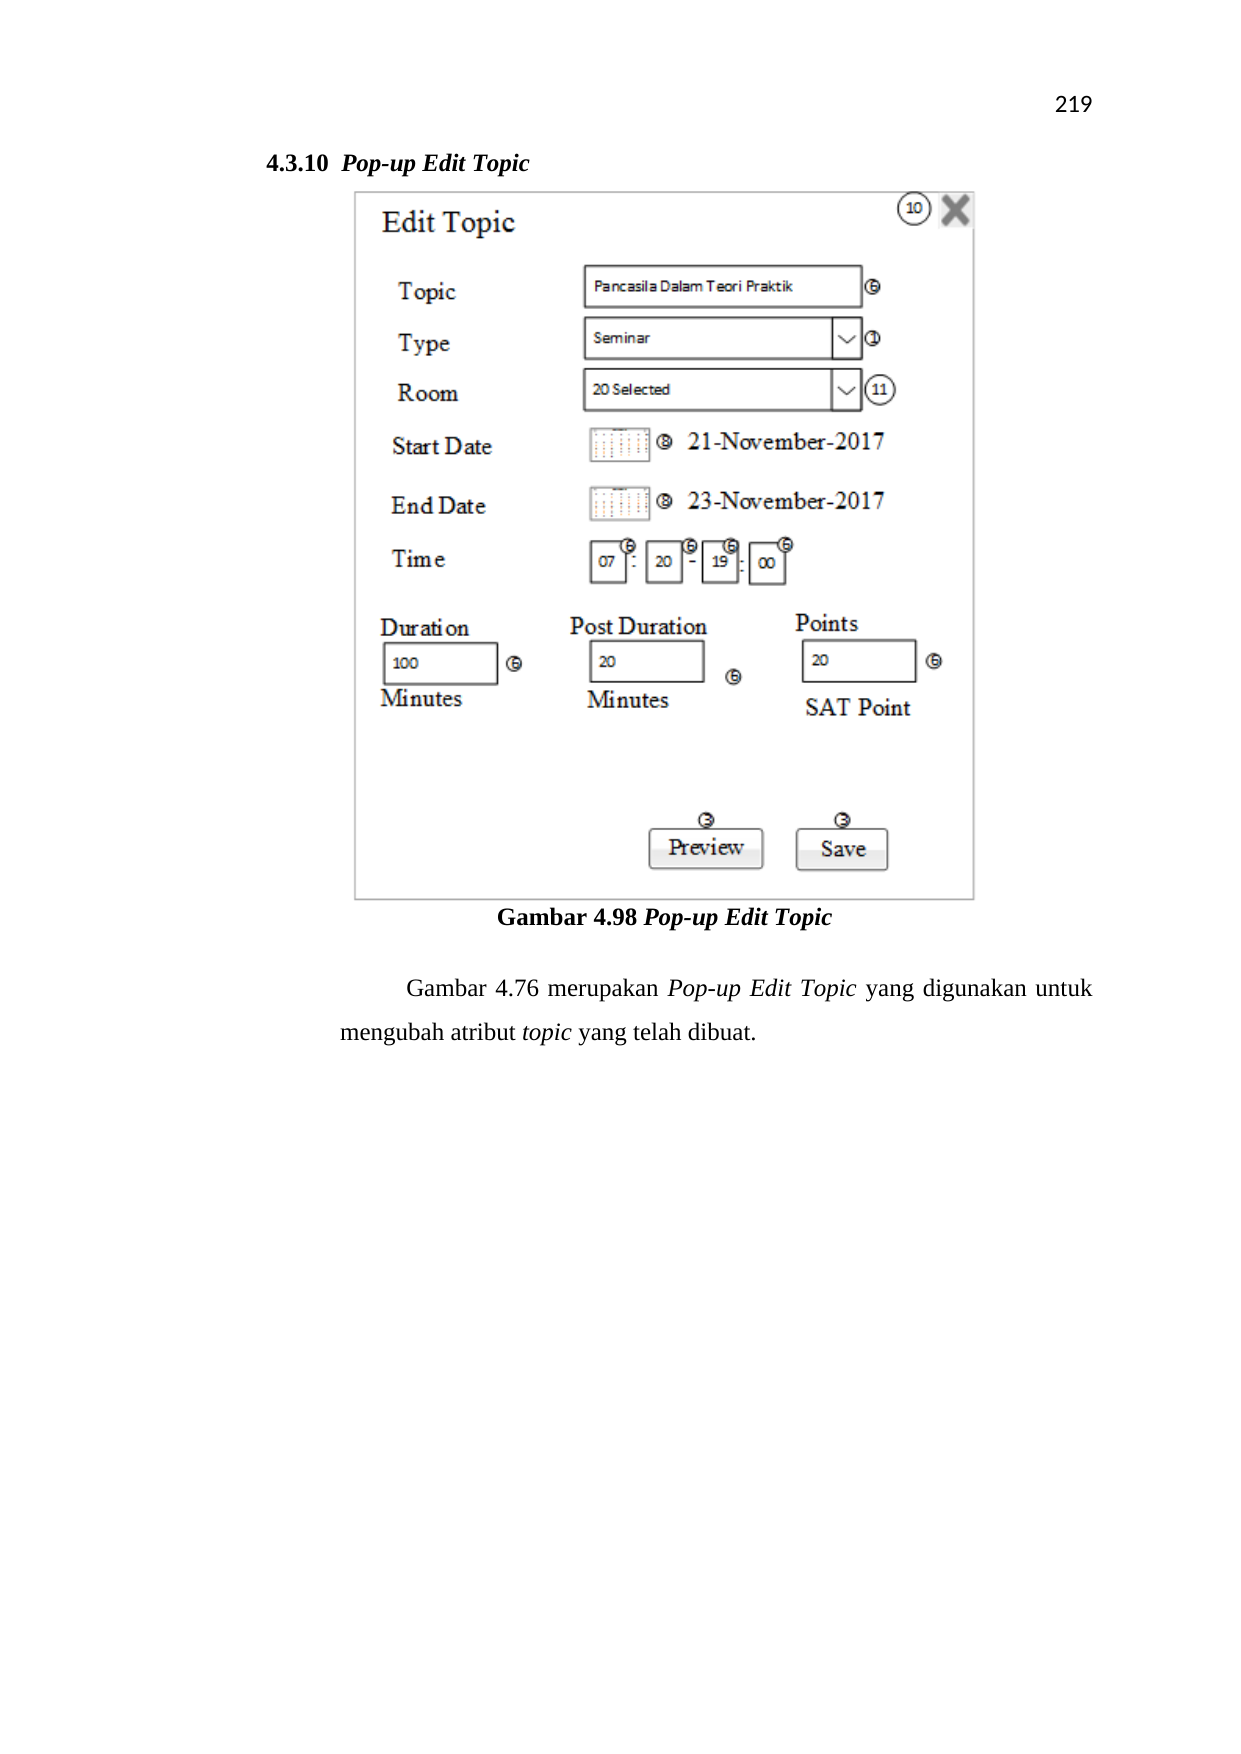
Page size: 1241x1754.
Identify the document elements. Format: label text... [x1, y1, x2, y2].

picture [353, 190, 976, 902]
text Pop-up Edit Topic [266, 148, 1092, 176]
text Gambar 4.76 merupakan Pop-up Edit Topic yang digunakan untuk mengubah atribut topic yang telah dibuat. [340, 973, 1092, 1045]
